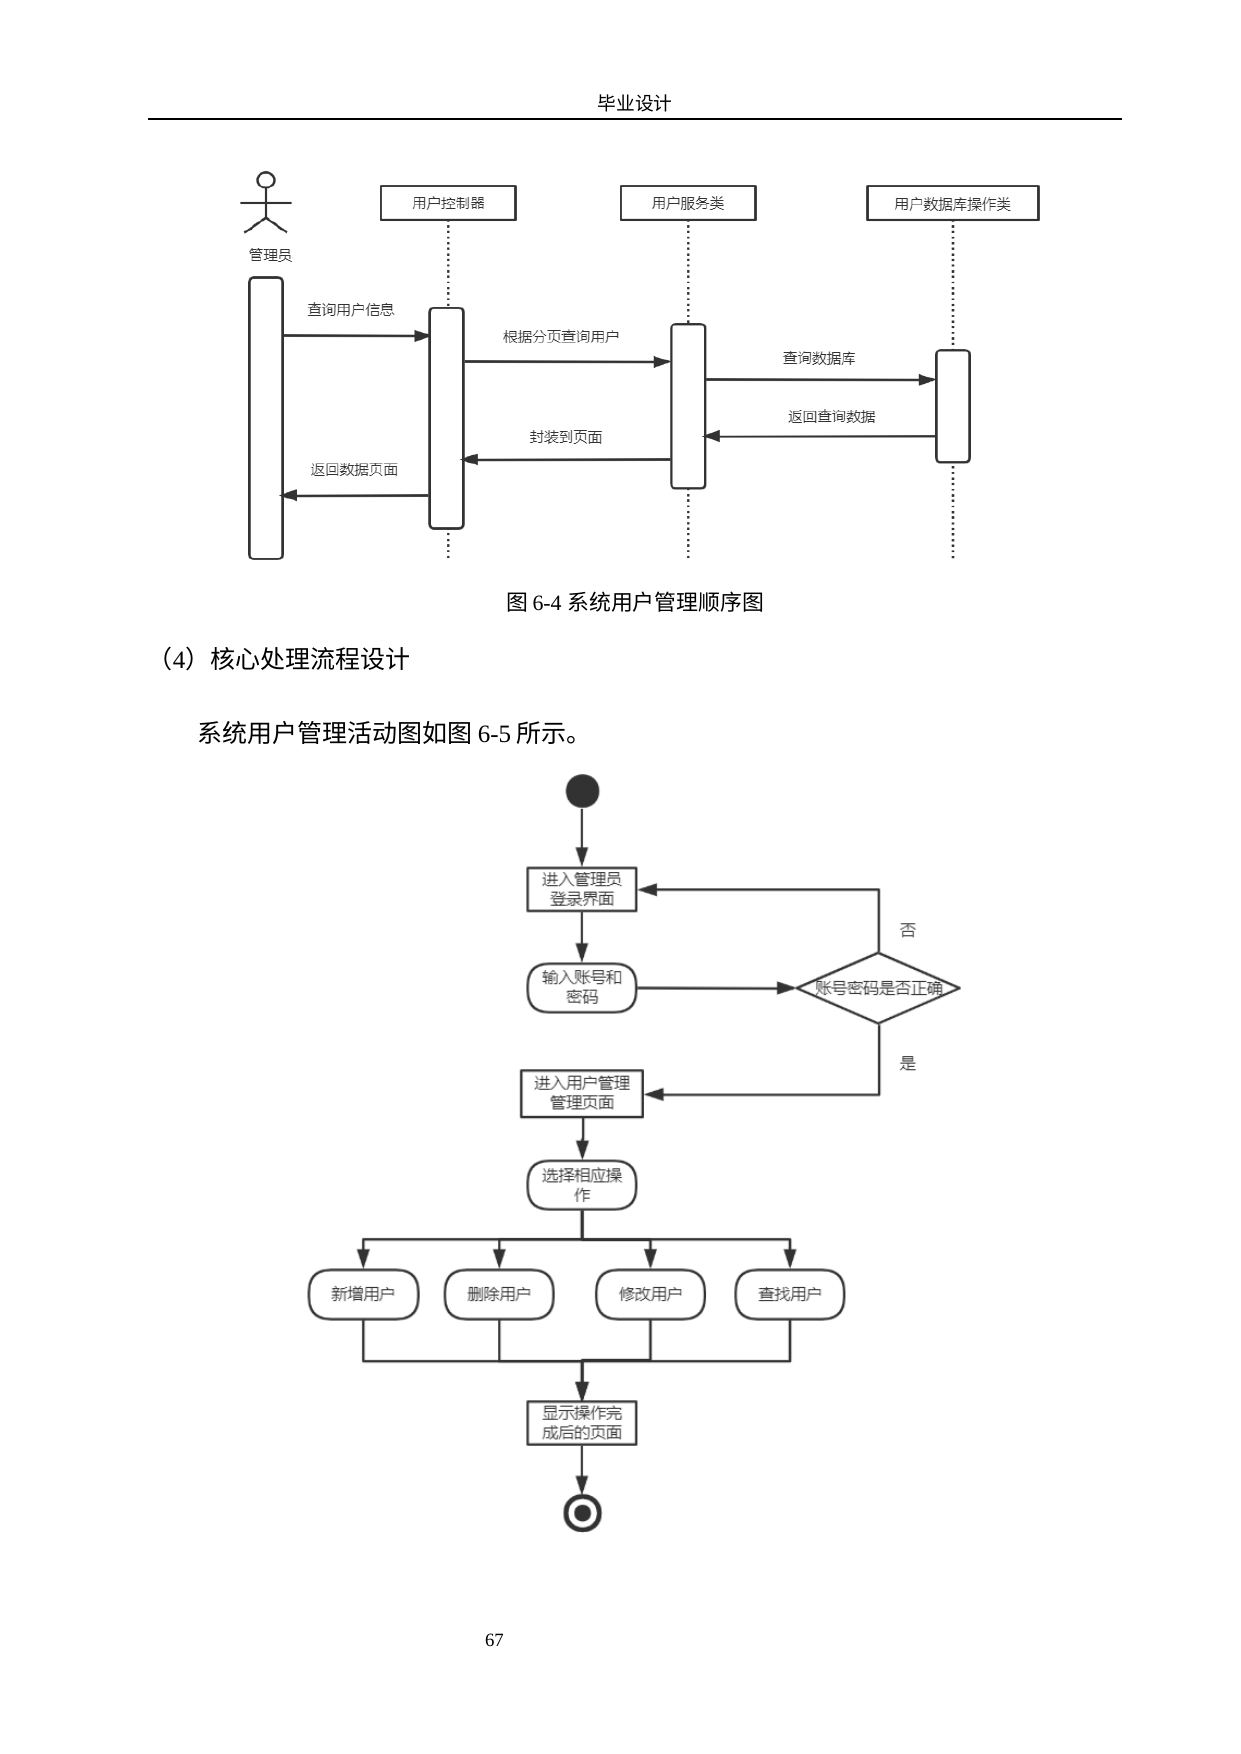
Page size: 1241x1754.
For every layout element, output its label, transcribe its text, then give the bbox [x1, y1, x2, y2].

text （4）核心处理流程设计 [148, 625, 1122, 690]
picture [222, 162, 1048, 565]
text 系统用户管理活动图如图6-5所示。 [148, 699, 1122, 764]
picture [301, 773, 968, 1537]
text 图6-4 系统用户管理顺序图 [148, 584, 1122, 617]
